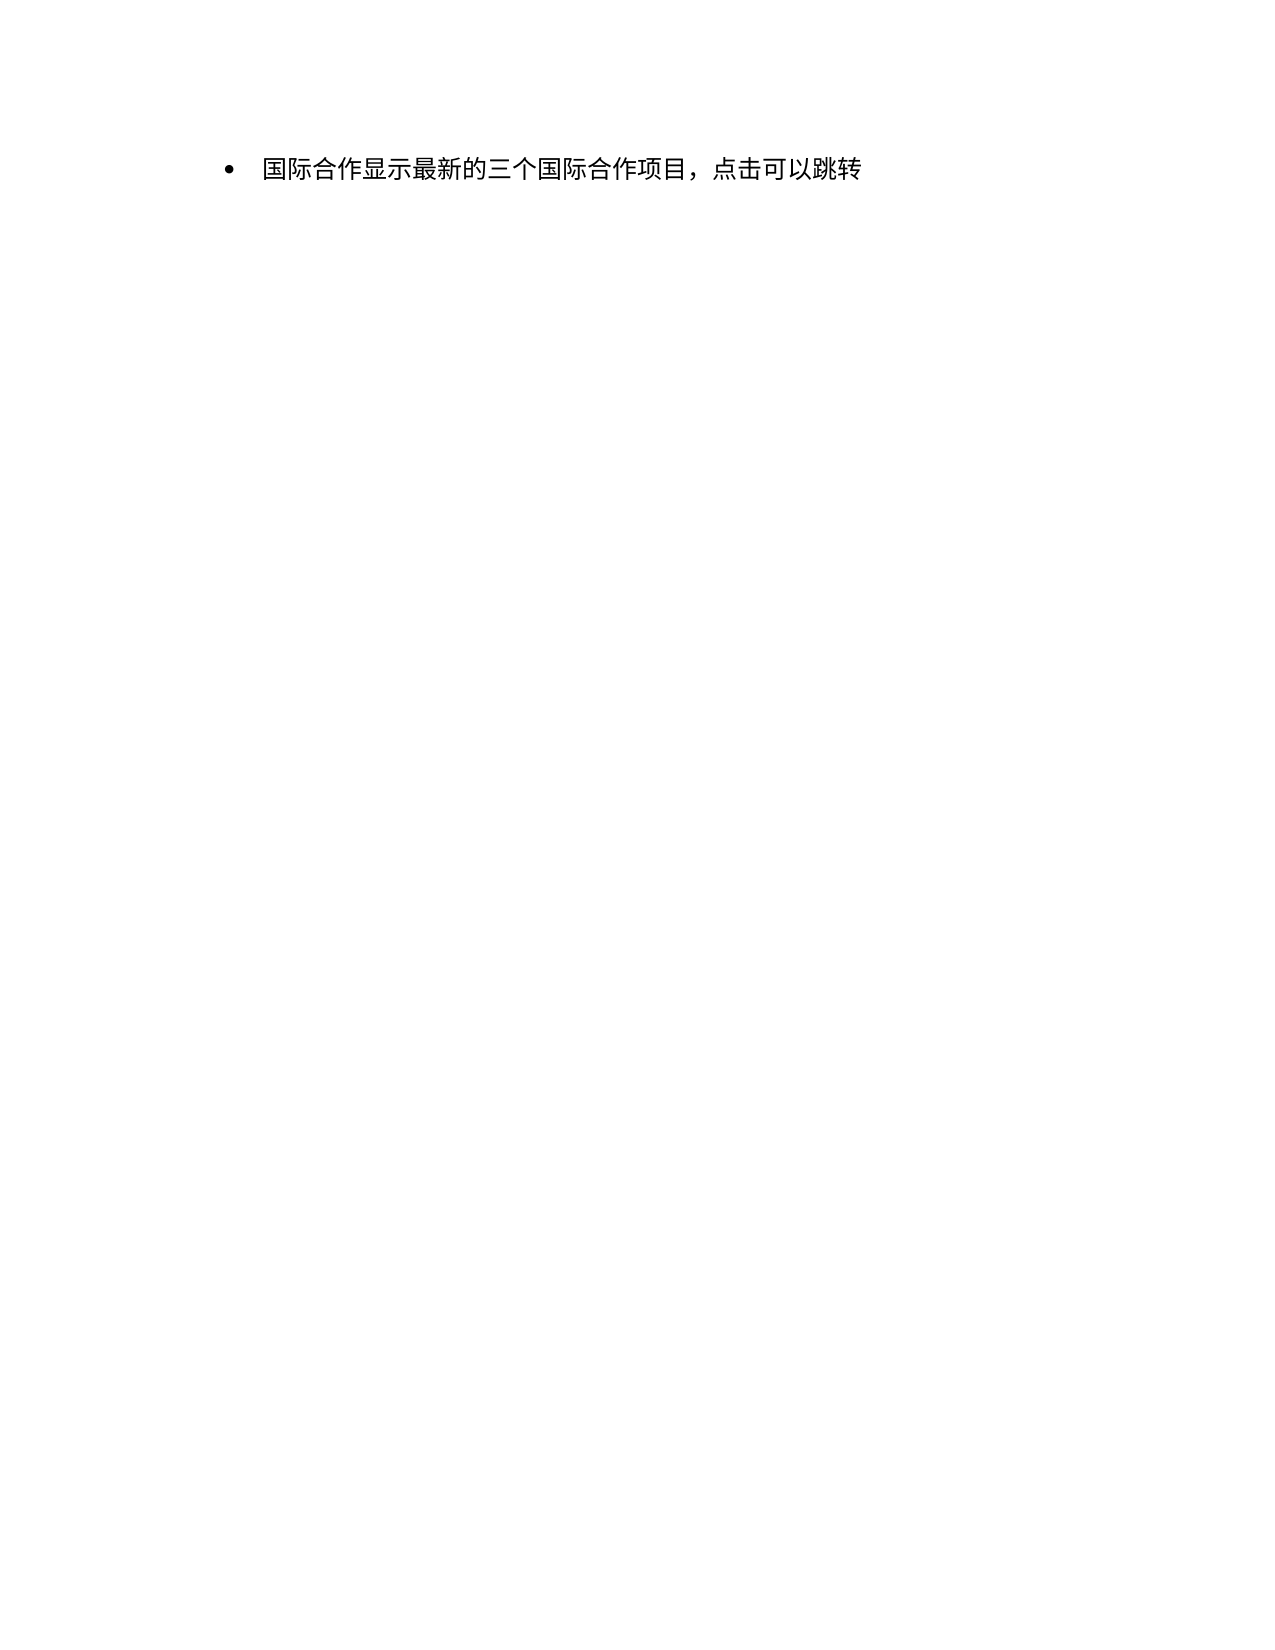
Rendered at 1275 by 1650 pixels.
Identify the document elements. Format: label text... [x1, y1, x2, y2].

list 国际合作显示最新的三个国际合作项目，点击可以跳转 [225, 150, 1087, 186]
